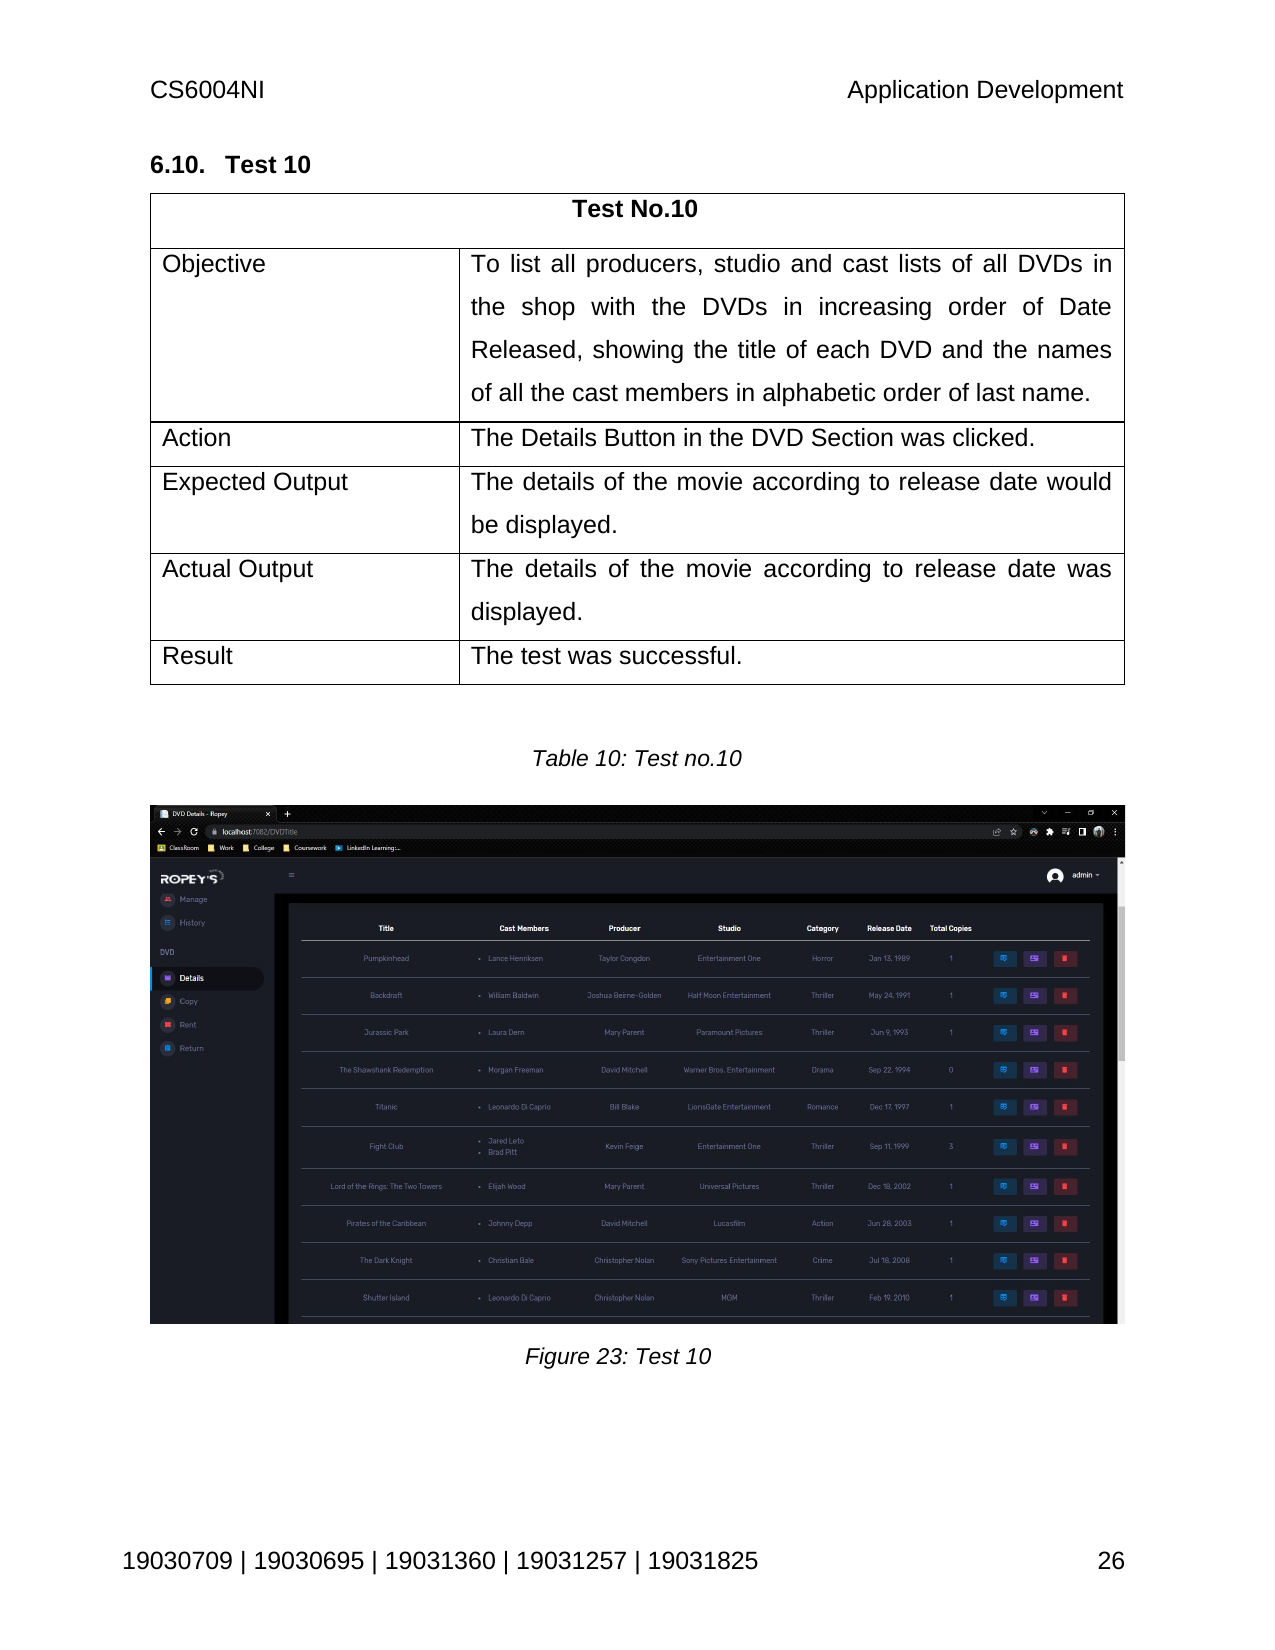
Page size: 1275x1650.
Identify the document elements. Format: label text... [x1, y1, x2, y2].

table_cell The test was successful. [460, 641, 1124, 684]
table_cell Action [151, 423, 459, 466]
table_cell The Details Button in the DVD Section was clicked. [460, 423, 1124, 466]
text Table 10: Test no.10 [150, 745, 1125, 772]
table_cell To list all producers, studio and cast lists of all DVDs in the shop with the DVDs in increasing order of Date Released, showing the title of each DVD and the names of all the cast members in alphabetic order of last name. [460, 249, 1124, 421]
table_cell The details of the movie according to release date would be displayed. [460, 467, 1124, 553]
text Figure 23: Test 10 [525, 1343, 1125, 1369]
table_cell The details of the movie according to release date was displayed. [460, 554, 1124, 640]
picture [150, 805, 1125, 1324]
subtitle Test 10 [150, 150, 1125, 179]
table_cell Expected Output [151, 467, 459, 553]
table_cell Actual Output [151, 554, 459, 640]
table_header Test No.10 [151, 194, 1124, 248]
table_cell Result [151, 641, 459, 684]
table_cell Objective [151, 249, 459, 421]
